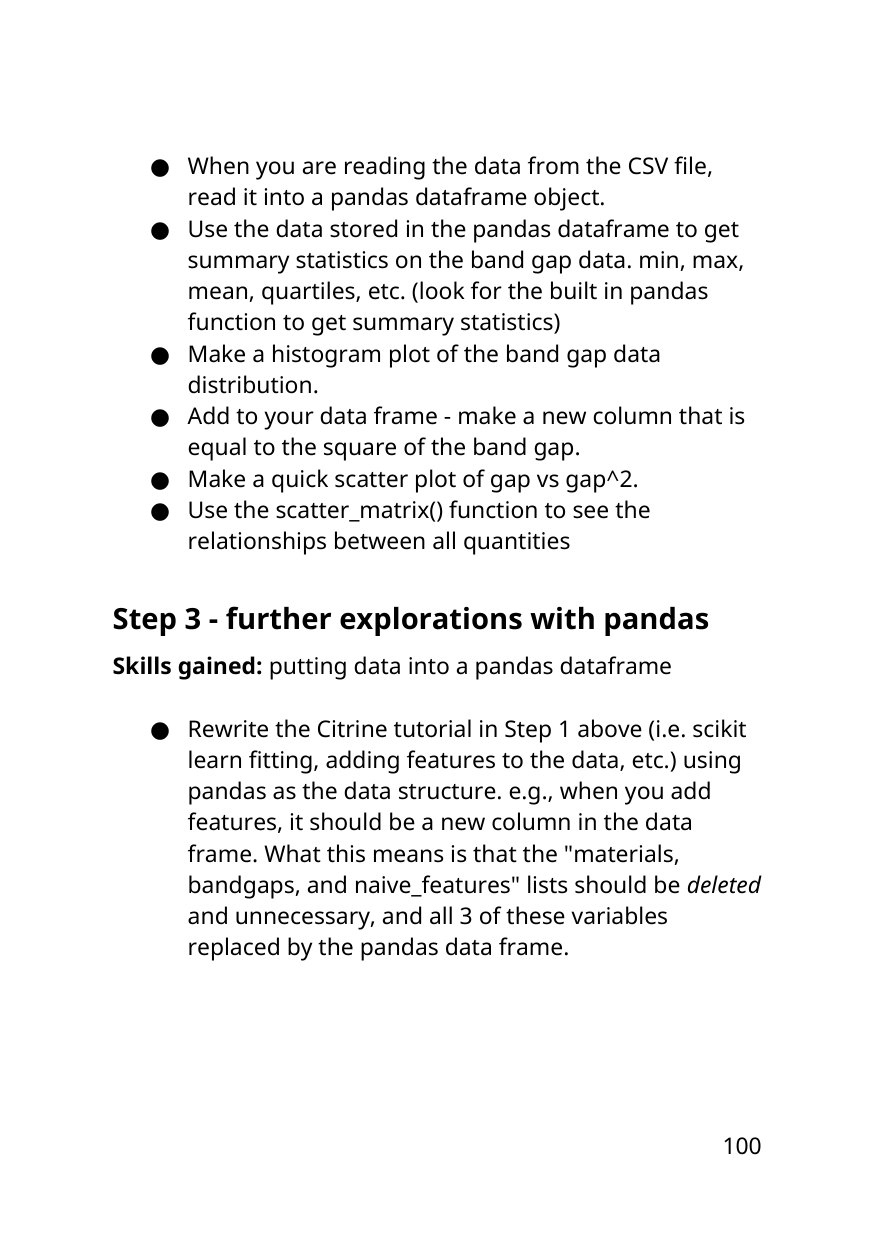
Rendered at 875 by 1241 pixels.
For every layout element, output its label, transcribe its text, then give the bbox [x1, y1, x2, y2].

list Make a quick scatter plot of gap vs gap^2. [150, 462, 762, 494]
list Use the data stored in the pandas dataframe to get summary statistics on the band gap data. min, max, mean, quartiles, etc. (look for the built in pandas function to get summary statistics) [150, 212, 762, 337]
text Skills gained: putting data into a pandas dataframe [112, 650, 762, 681]
list Make a histogram plot of the band gap data distribution. [150, 337, 762, 400]
subtitle Step 3 - further explorations with pandas [112, 598, 762, 638]
list Add to your data frame - make a new column that is equal to the square of the band gap. [150, 400, 762, 462]
list Rewrite the Citrine tutorial in Step 1 above (i.e. scikit learn fitting, adding features to the data, etc.) using pandas as the data structure. e.g., when you add features, it should be a new column in the data frame. What this means is that the "materials, bandgaps, and naive_features" lists should be deleted and unnecessary, and all 3 of these variables replaced by the pandas data frame. [150, 713, 762, 963]
list When you are reading the data from the CSV file, read it into a pandas dataframe object. [150, 150, 762, 212]
list Use the scatter_matrix() function to see the relationships between all quantities [150, 494, 762, 556]
